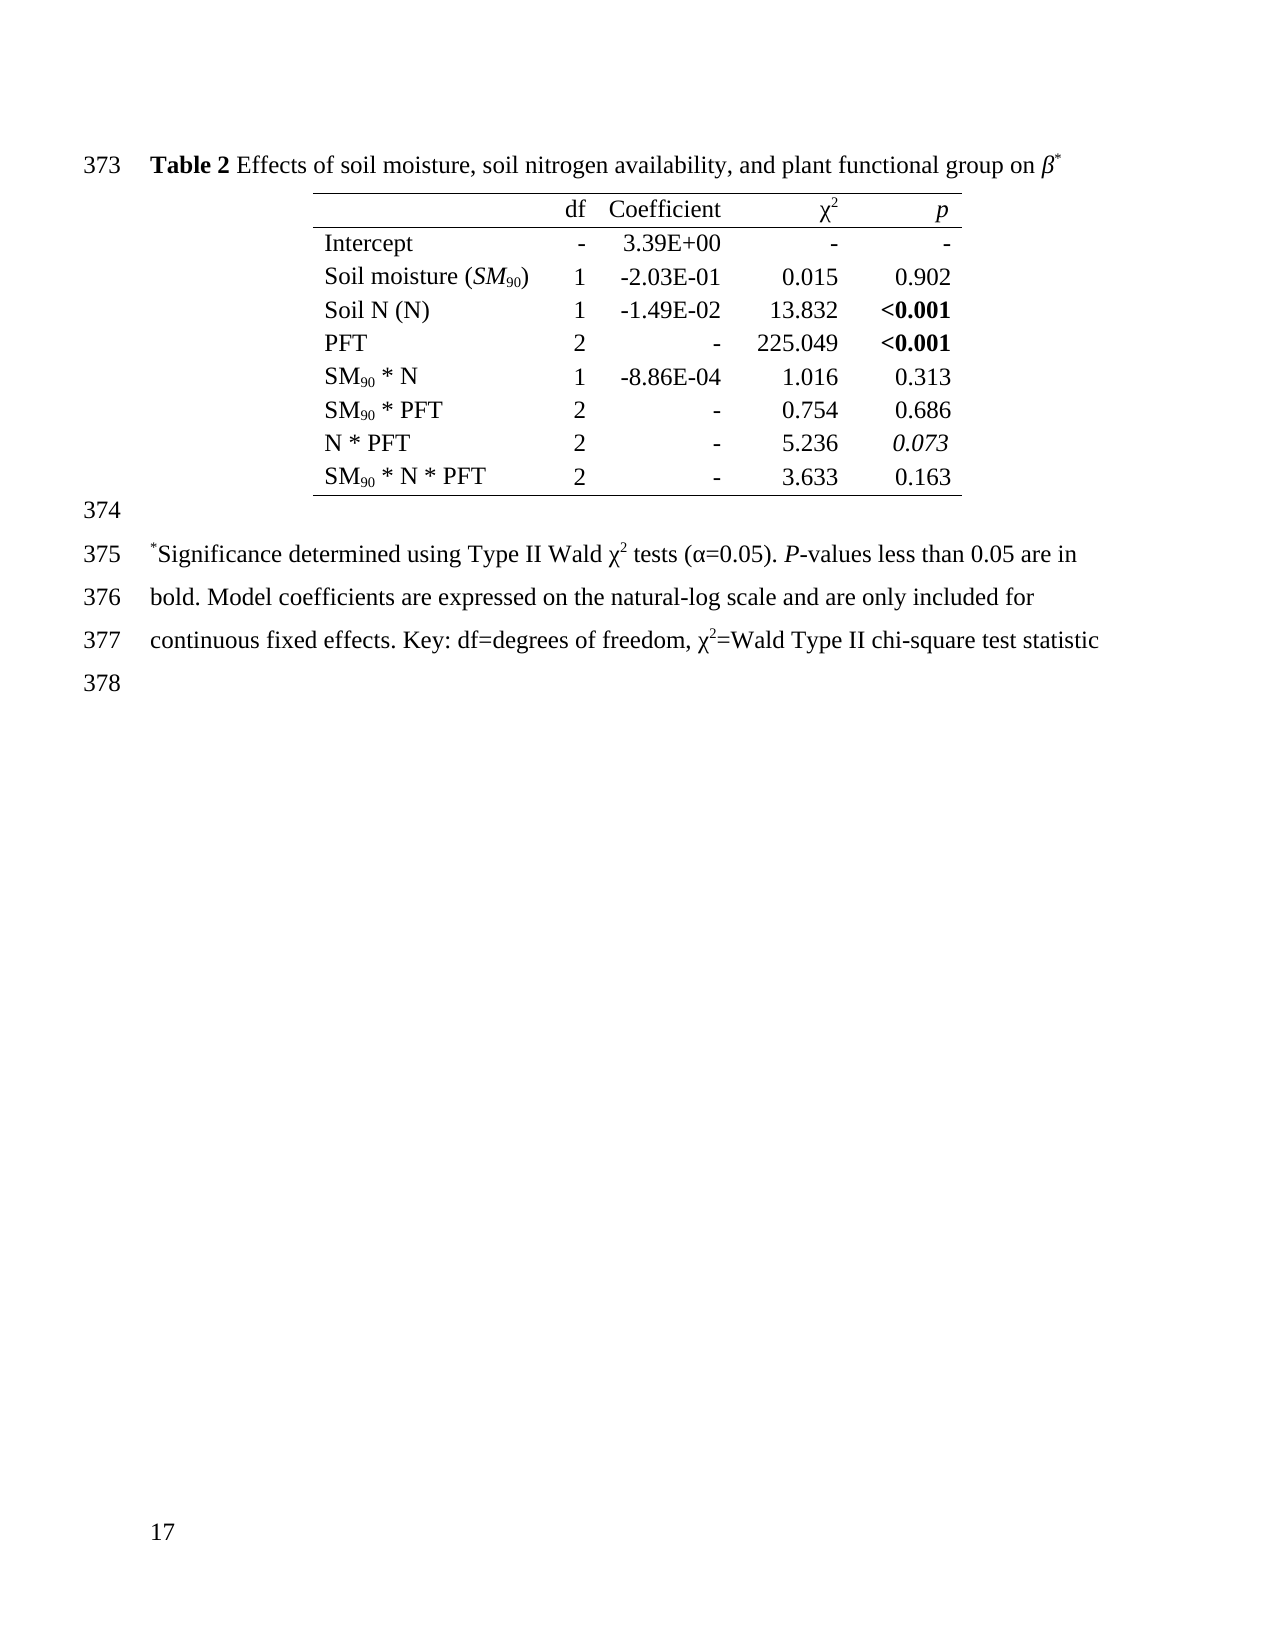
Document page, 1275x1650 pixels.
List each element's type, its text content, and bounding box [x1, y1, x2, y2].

table_cell -8.86E-04 [597, 361, 732, 394]
table_cell SM90 * PFT [313, 395, 547, 428]
table_cell 1 [547, 361, 597, 394]
table_cell 0.686 [849, 395, 962, 428]
table_header Coefficient [597, 194, 732, 227]
table_cell 2 [547, 395, 597, 428]
table_header p [849, 194, 962, 227]
table_cell 2 [547, 428, 597, 461]
table_cell <0.001 [849, 295, 962, 328]
table_cell - [547, 228, 597, 261]
table_cell 0.902 [849, 261, 962, 294]
table_header χ2 [732, 194, 849, 227]
table_cell Soil moisture (SM90) [313, 261, 547, 294]
table_cell 2 [547, 461, 597, 494]
table_cell 2 [547, 328, 597, 361]
table_cell 0.313 [849, 361, 962, 394]
table_cell - [597, 395, 732, 428]
table_cell - [732, 228, 849, 261]
table_cell - [849, 228, 962, 261]
text *Significance determined using Type II Wald χ2 tests (α=0.05). P-values less than 0.05 are in bold. Model coefficients are expressed on the natural-log scale and are only included for continuous fixed effects. Key: df=degrees of freedom, χ2=Wald Type II chi-square test statistic [150, 539, 1125, 654]
table_cell 1 [547, 295, 597, 328]
table_cell - [597, 428, 732, 461]
table_cell 0.015 [732, 261, 849, 294]
table_cell 0.754 [732, 395, 849, 428]
table_cell SM90 * N * PFT [313, 461, 547, 494]
table_cell 225.049 [732, 328, 849, 361]
table_cell N * PFT [313, 428, 547, 461]
table_cell SM90 * N [313, 361, 547, 394]
table_header [313, 194, 547, 227]
table_cell 3.39E+00 [597, 228, 732, 261]
table_cell PFT [313, 328, 547, 361]
table_cell 0.073 [849, 428, 962, 461]
table_cell - [597, 461, 732, 494]
table_cell 0.163 [849, 461, 962, 494]
table_cell Soil N (N) [313, 295, 547, 328]
table_cell 1.016 [732, 361, 849, 394]
table_cell Intercept [313, 228, 547, 261]
table_cell - [597, 328, 732, 361]
table_cell 13.832 [732, 295, 849, 328]
table_header df [547, 194, 597, 227]
text Table 2 Effects of soil moisture, soil nitrogen availability, and plant functional group on β* [150, 150, 1125, 179]
table_cell -2.03E-01 [597, 261, 732, 294]
table_cell <0.001 [849, 328, 962, 361]
table_cell -1.49E-02 [597, 295, 732, 328]
table_cell 1 [547, 261, 597, 294]
table_cell 5.236 [732, 428, 849, 461]
table_cell 3.633 [732, 461, 849, 494]
